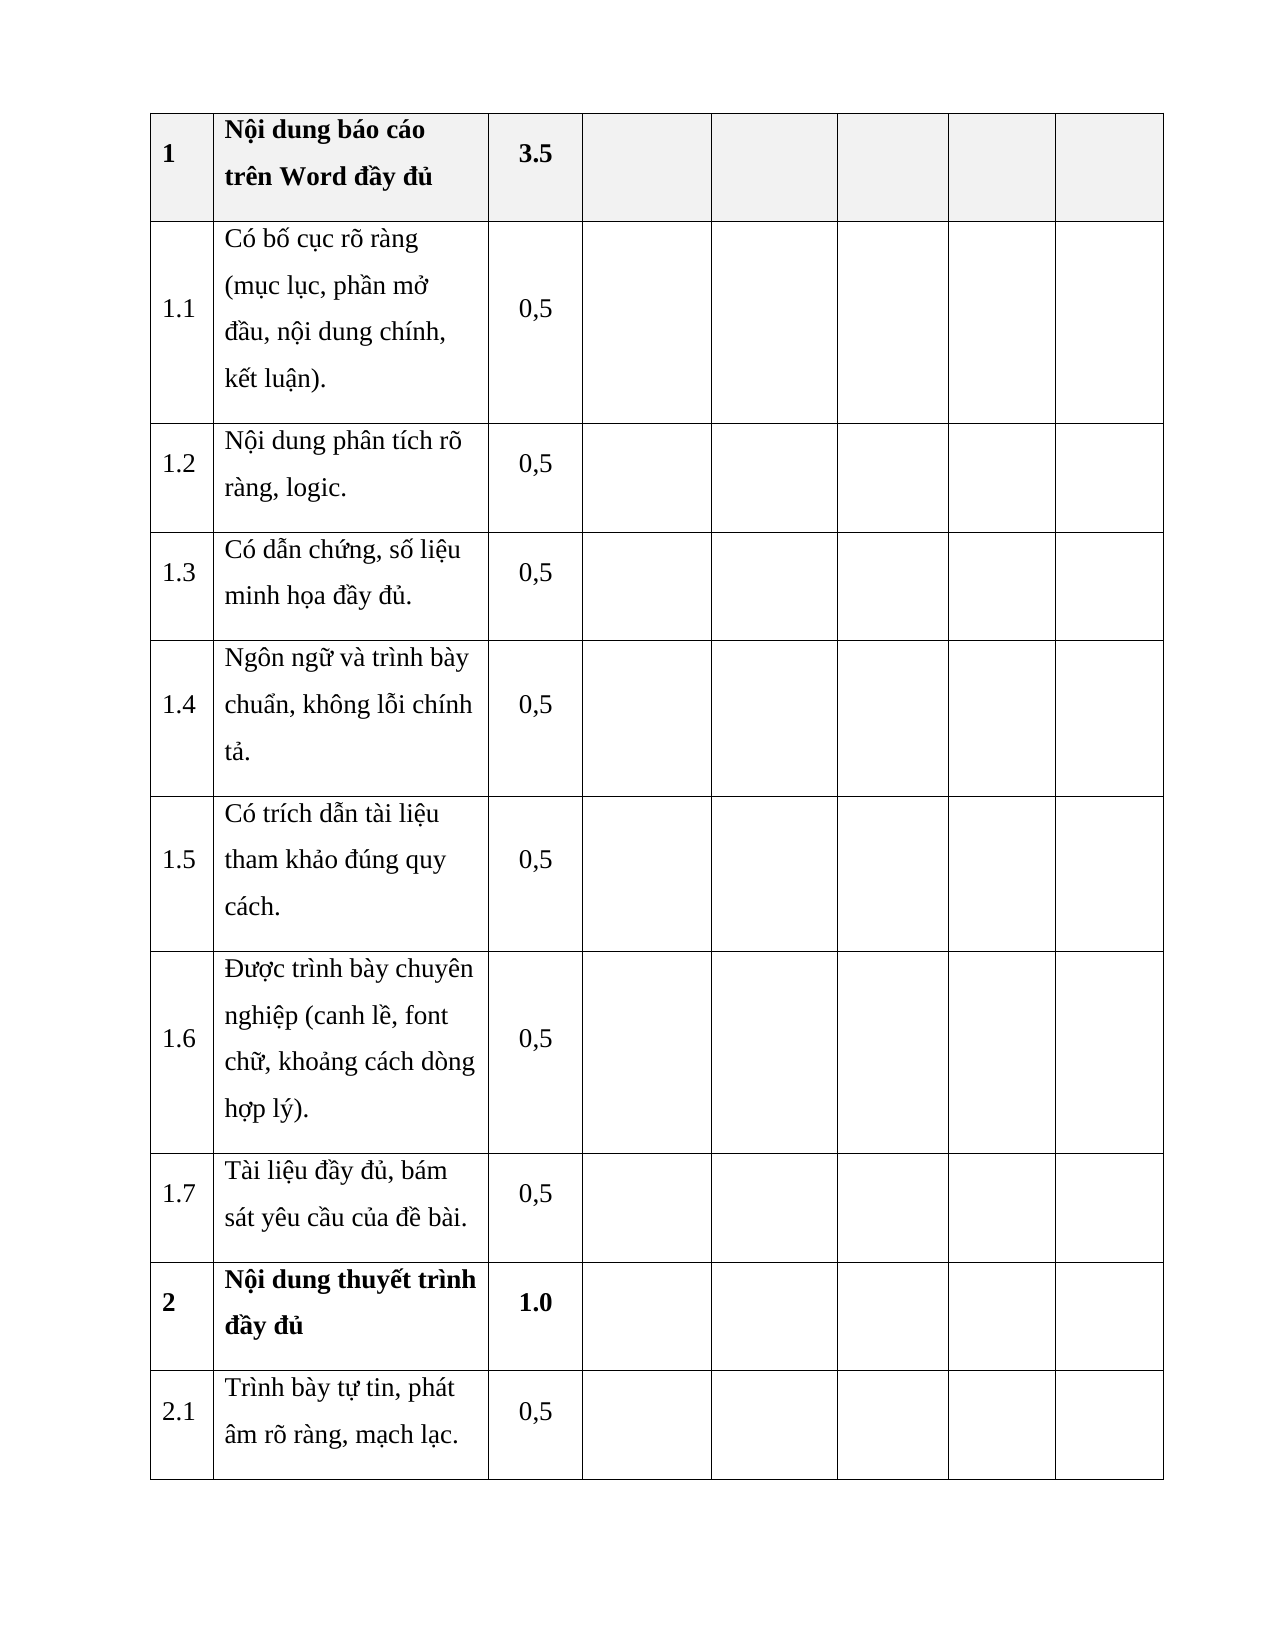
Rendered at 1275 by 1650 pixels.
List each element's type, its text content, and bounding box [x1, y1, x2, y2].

table_cell [712, 222, 837, 423]
table_cell [583, 533, 711, 640]
table_cell [712, 1154, 837, 1262]
table_cell [949, 424, 1055, 532]
table_cell [712, 797, 837, 951]
table_cell [1056, 1154, 1163, 1262]
table_cell [583, 222, 711, 423]
table_cell [949, 1263, 1055, 1370]
table_cell 0,5 [489, 533, 582, 640]
table_cell [838, 952, 948, 1153]
table_cell Có bố cục rõ ràng (mục lục, phần mở đầu, nội dung chính, kết luận). [214, 222, 488, 423]
table_cell [1056, 424, 1163, 532]
table_cell 1.1 [151, 222, 213, 423]
table_cell Tài liệu đầy đủ, bám sát yêu cầu của đề bài. [214, 1154, 488, 1262]
table_cell 2 [151, 1263, 213, 1370]
table_cell [712, 1263, 837, 1370]
table_cell 0,5 [489, 1154, 582, 1262]
table_cell 3.5 [489, 114, 582, 221]
table_cell [949, 952, 1055, 1153]
table_cell 1.5 [151, 797, 213, 951]
table_cell 1 [151, 114, 213, 221]
table_cell Trình bày tự tin, phát âm rõ ràng, mạch lạc. [214, 1371, 488, 1479]
table_cell 1.7 [151, 1154, 213, 1262]
table_cell Được trình bày chuyên nghiệp (canh lề, font chữ, khoảng cách dòng hợp lý). [214, 952, 488, 1153]
table_cell 0,5 [489, 797, 582, 951]
table_cell [1056, 952, 1163, 1153]
table_cell [838, 797, 948, 951]
table_cell 0,5 [489, 222, 582, 423]
table_cell [838, 1154, 948, 1262]
table_cell 0,5 [489, 641, 582, 796]
table_cell [838, 1371, 948, 1479]
table_cell [712, 533, 837, 640]
table_cell [949, 114, 1055, 221]
table_cell 0,5 [489, 952, 582, 1153]
table_cell [838, 1263, 948, 1370]
table_cell 1.6 [151, 952, 213, 1153]
table_cell [712, 952, 837, 1153]
table_cell 1.2 [151, 424, 213, 532]
table_cell [949, 1371, 1055, 1479]
table_cell 1.0 [489, 1263, 582, 1370]
table_cell 1.4 [151, 641, 213, 796]
table_cell [583, 1154, 711, 1262]
table_cell [949, 641, 1055, 796]
table_cell [1056, 1371, 1163, 1479]
table_cell [1056, 1263, 1163, 1370]
table_cell [583, 952, 711, 1153]
table_cell [949, 797, 1055, 951]
table_cell [1056, 222, 1163, 423]
table_cell [1056, 797, 1163, 951]
table_cell Ngôn ngữ và trình bày chuẩn, không lỗi chính tả. [214, 641, 488, 796]
table_cell Có dẫn chứng, số liệu minh họa đầy đủ. [214, 533, 488, 640]
table_cell 0,5 [489, 424, 582, 532]
table_cell [1056, 114, 1163, 221]
table_cell 0,5 [489, 1371, 582, 1479]
table_cell [583, 114, 711, 221]
table_cell 2.1 [151, 1371, 213, 1479]
table_cell Có trích dẫn tài liệu tham khảo đúng quy cách. [214, 797, 488, 951]
table_cell [1056, 641, 1163, 796]
table_cell [583, 1263, 711, 1370]
table_cell [712, 424, 837, 532]
table_cell [712, 114, 837, 221]
table_cell [838, 222, 948, 423]
table_cell [949, 1154, 1055, 1262]
table_cell Nội dung phân tích rõ ràng, logic. [214, 424, 488, 532]
table_cell [583, 641, 711, 796]
table_cell [712, 641, 837, 796]
table_cell [583, 1371, 711, 1479]
table_cell [838, 533, 948, 640]
table_cell [1056, 533, 1163, 640]
table_cell [583, 797, 711, 951]
table_cell [949, 222, 1055, 423]
table_cell [838, 114, 948, 221]
table_cell Nội dung thuyết trình đầy đủ [214, 1263, 488, 1370]
table_cell [838, 641, 948, 796]
table_cell [838, 424, 948, 532]
table_cell [949, 533, 1055, 640]
table_cell Nội dung báo cáo trên Word đầy đủ [214, 114, 488, 221]
table_cell [712, 1371, 837, 1479]
table_cell [583, 424, 711, 532]
table_cell 1.3 [151, 533, 213, 640]
